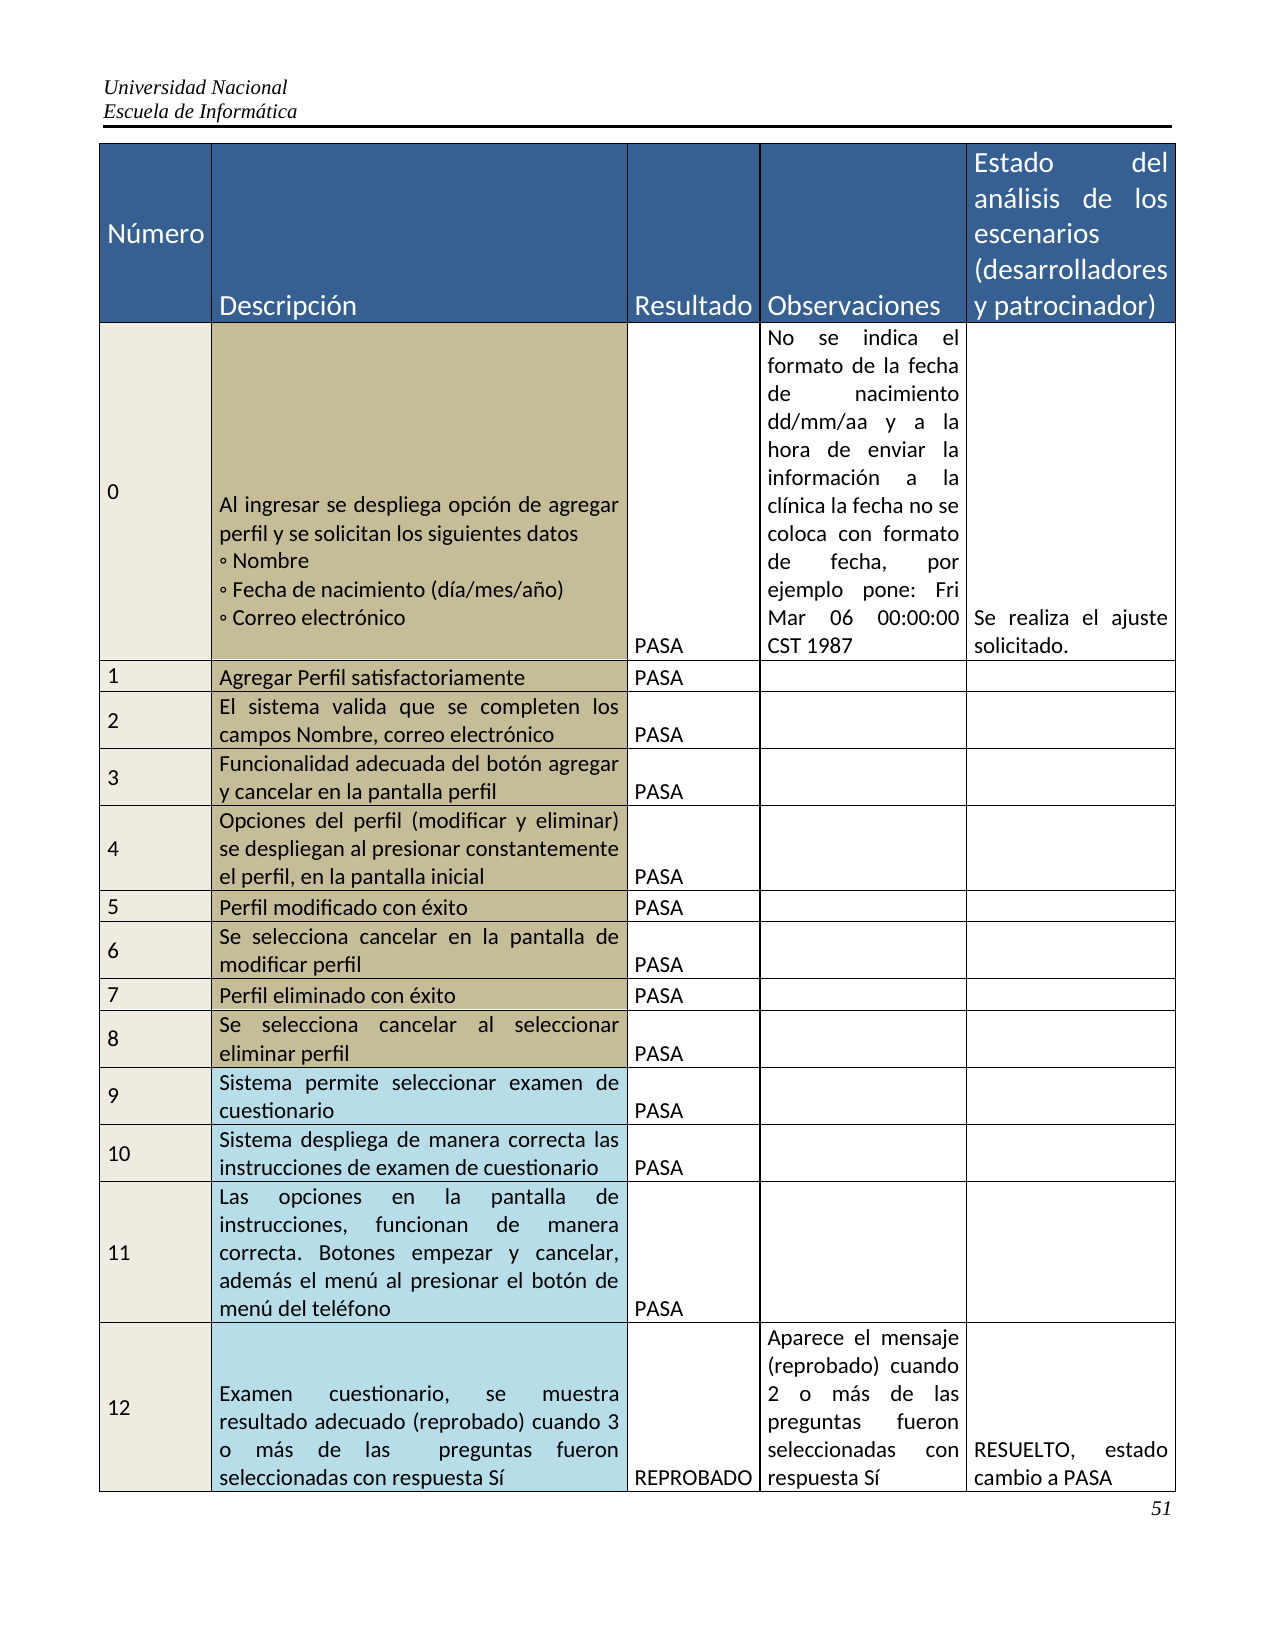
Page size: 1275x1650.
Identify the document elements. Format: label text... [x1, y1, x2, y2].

table_cell Descripción [212, 144, 627, 322]
table_cell Aparece el mensaje (reprobado) cuando 2 o más de las preguntas fueron seleccionadas con respuesta Sí [761, 1323, 966, 1491]
table_cell [761, 979, 966, 1009]
table_cell [967, 1182, 1175, 1322]
table_cell [967, 891, 1175, 921]
table_cell 3 [100, 749, 211, 805]
table_cell 10 [100, 1125, 211, 1181]
table_cell 7 [100, 979, 211, 1009]
table_cell [761, 1068, 966, 1124]
table_cell Perfil eliminado con éxito [212, 979, 627, 1009]
table_cell [967, 661, 1175, 691]
table_cell PASA [628, 1125, 759, 1181]
table_cell PASA [628, 661, 759, 691]
table_cell 2 [100, 692, 211, 748]
table_cell [761, 749, 966, 805]
table_cell 0 [100, 323, 211, 659]
table_cell Agregar Perfil satisfactoriamente [212, 661, 627, 691]
table_cell PASA [628, 979, 759, 1009]
table_cell Examen cuestionario, se muestra resultado adecuado (reprobado) cuando 3 o más de las preguntas fueron seleccionadas con respuesta Sí [212, 1323, 627, 1491]
table_cell [761, 922, 966, 978]
table_cell 8 [100, 1011, 211, 1067]
table_cell PASA [628, 692, 759, 748]
table_cell Al ingresar se despliega opción de agregar perfil y se solicitan los siguientes datos ◦ Nombre ◦ Fecha de nacimiento (día/mes/año) ◦ Correo electrónico [212, 323, 627, 659]
table_cell REPROBADO [628, 1323, 759, 1491]
table_cell Se selecciona cancelar al seleccionar eliminar perfil [212, 1011, 627, 1067]
table_cell 9 [100, 1068, 211, 1124]
table_cell Observaciones [761, 144, 966, 322]
table_cell 4 [100, 806, 211, 890]
table_cell El sistema valida que se completen los campos Nombre, correo electrónico [212, 692, 627, 748]
table_cell Resultado [628, 144, 759, 322]
table_cell [967, 806, 1175, 890]
table_cell Número [100, 144, 211, 322]
table_cell 11 [100, 1182, 211, 1322]
table_cell Sistema permite seleccionar examen de cuestionario [212, 1068, 627, 1124]
table_cell Perfil modificado con éxito [212, 891, 627, 921]
table_cell [967, 979, 1175, 1009]
table_cell PASA [628, 1182, 759, 1322]
table_cell [761, 1125, 966, 1181]
table_cell [761, 806, 966, 890]
table_cell RESUELTO, estado cambio a PASA [967, 1323, 1175, 1491]
table_cell No se indica el formato de la fecha de nacimiento dd/mm/aa y a la hora de enviar la información a la clínica la fecha no se coloca con formato de fecha, por ejemplo pone: Fri Mar 06 00:00:00 CST 1987 [761, 323, 966, 659]
table_cell [761, 661, 966, 691]
table_cell Estado del análisis de los escenarios (desarrolladores y patrocinador) [967, 144, 1175, 322]
table_cell 12 [100, 1323, 211, 1491]
table_cell PASA [628, 891, 759, 921]
table_cell [761, 692, 966, 748]
table_cell [761, 1011, 966, 1067]
table_cell [967, 749, 1175, 805]
table_cell Se selecciona cancelar en la pantalla de modificar perfil [212, 922, 627, 978]
table_cell PASA [628, 1011, 759, 1067]
table_cell PASA [628, 323, 759, 659]
table_cell Opciones del perfil (modificar y eliminar) se despliegan al presionar constantemente el perfil, en la pantalla inicial [212, 806, 627, 890]
table_cell Funcionalidad adecuada del botón agregar y cancelar en la pantalla perfil [212, 749, 627, 805]
table_cell [967, 922, 1175, 978]
table_cell [967, 692, 1175, 748]
table_cell Las opciones en la pantalla de instrucciones, funcionan de manera correcta. Botones empezar y cancelar, además el menú al presionar el botón de menú del teléfono [212, 1182, 627, 1322]
table_cell 1 [100, 661, 211, 691]
table_cell PASA [628, 806, 759, 890]
table_cell [761, 891, 966, 921]
table_cell PASA [628, 749, 759, 805]
table_cell [761, 1182, 966, 1322]
table_cell [967, 1068, 1175, 1124]
table_cell Sistema despliega de manera correcta las instrucciones de examen de cuestionario [212, 1125, 627, 1181]
table_cell 6 [100, 922, 211, 978]
table_cell [967, 1125, 1175, 1181]
table_cell [967, 1011, 1175, 1067]
table_cell PASA [628, 922, 759, 978]
table_cell PASA [628, 1068, 759, 1124]
table_cell 5 [100, 891, 211, 921]
table_cell Se realiza el ajuste solicitado. [967, 323, 1175, 659]
